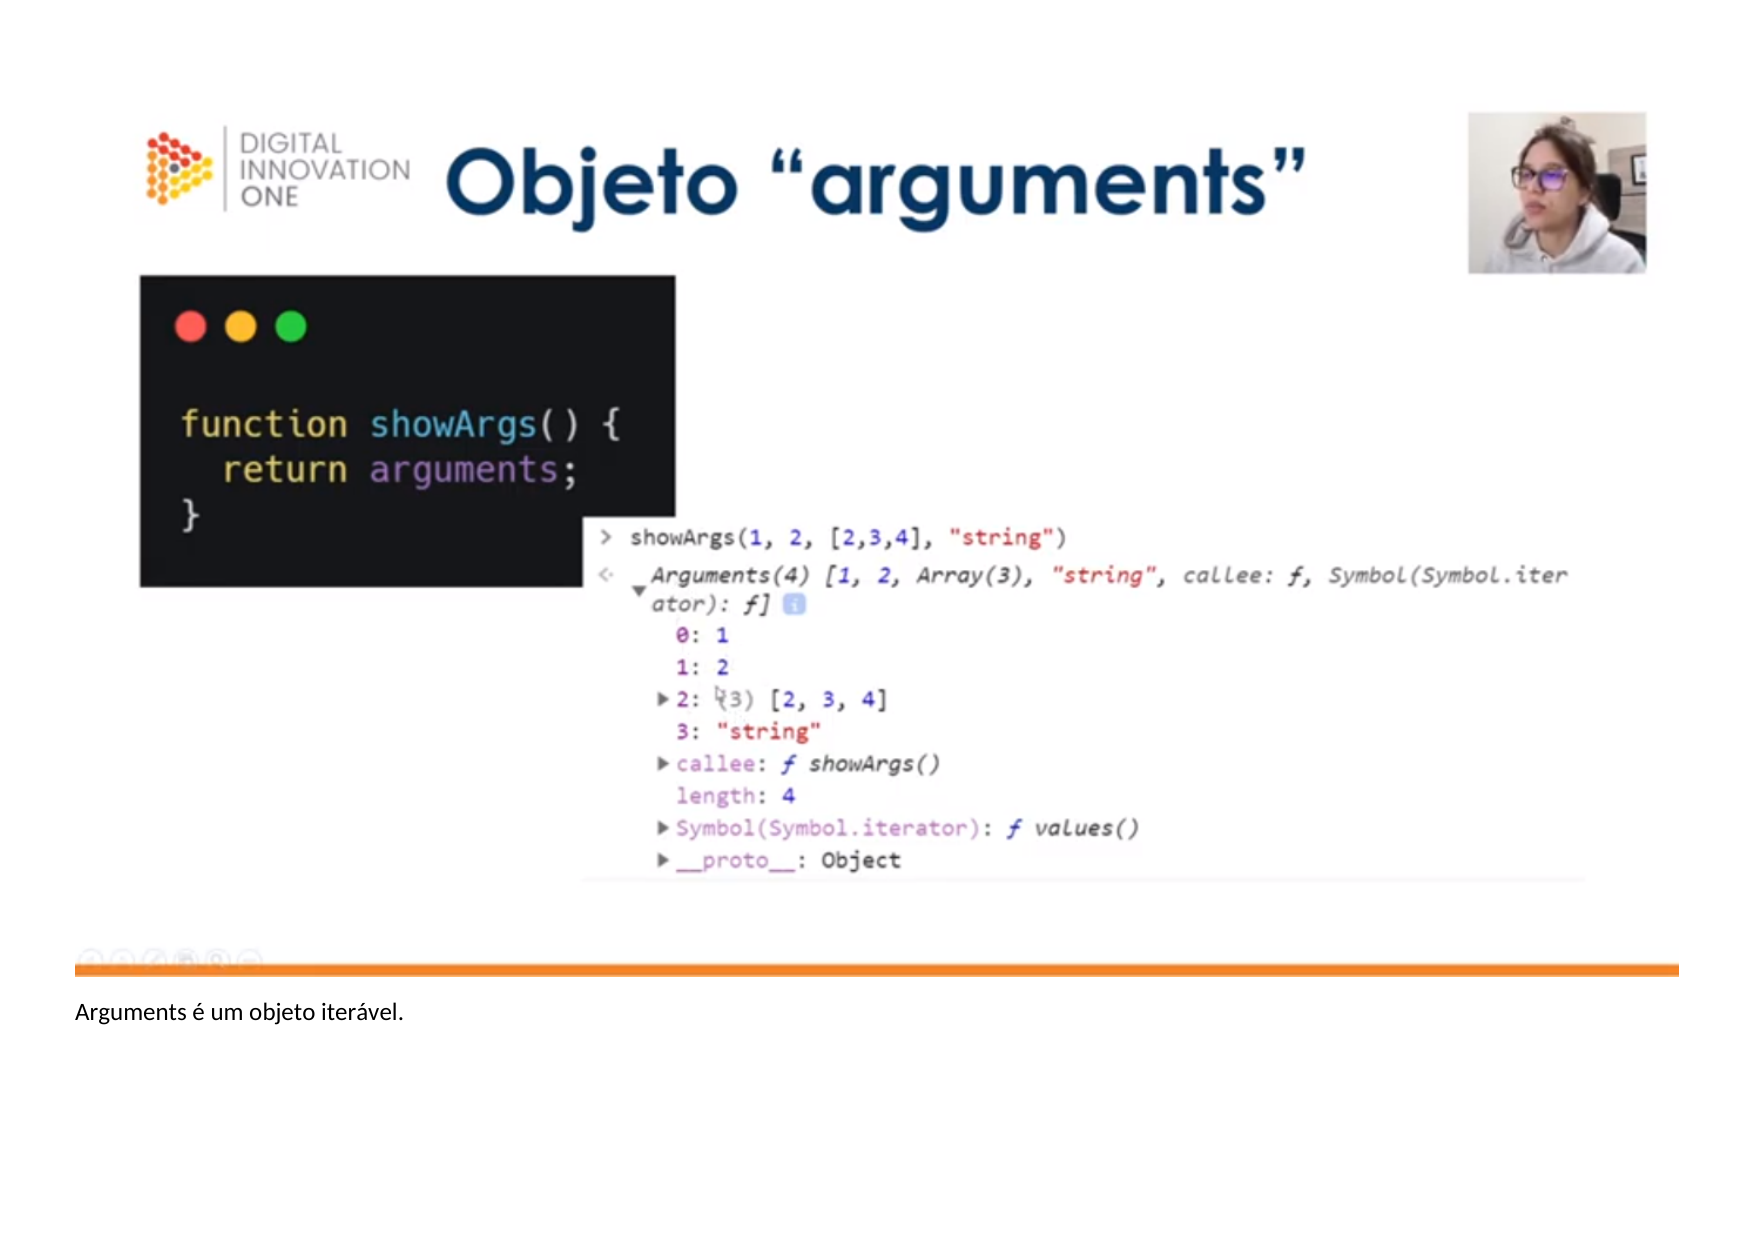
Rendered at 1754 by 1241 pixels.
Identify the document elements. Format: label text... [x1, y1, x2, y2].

picture [75, 75, 1679, 977]
text Arguments é um objeto iterável. [75, 996, 1679, 1026]
